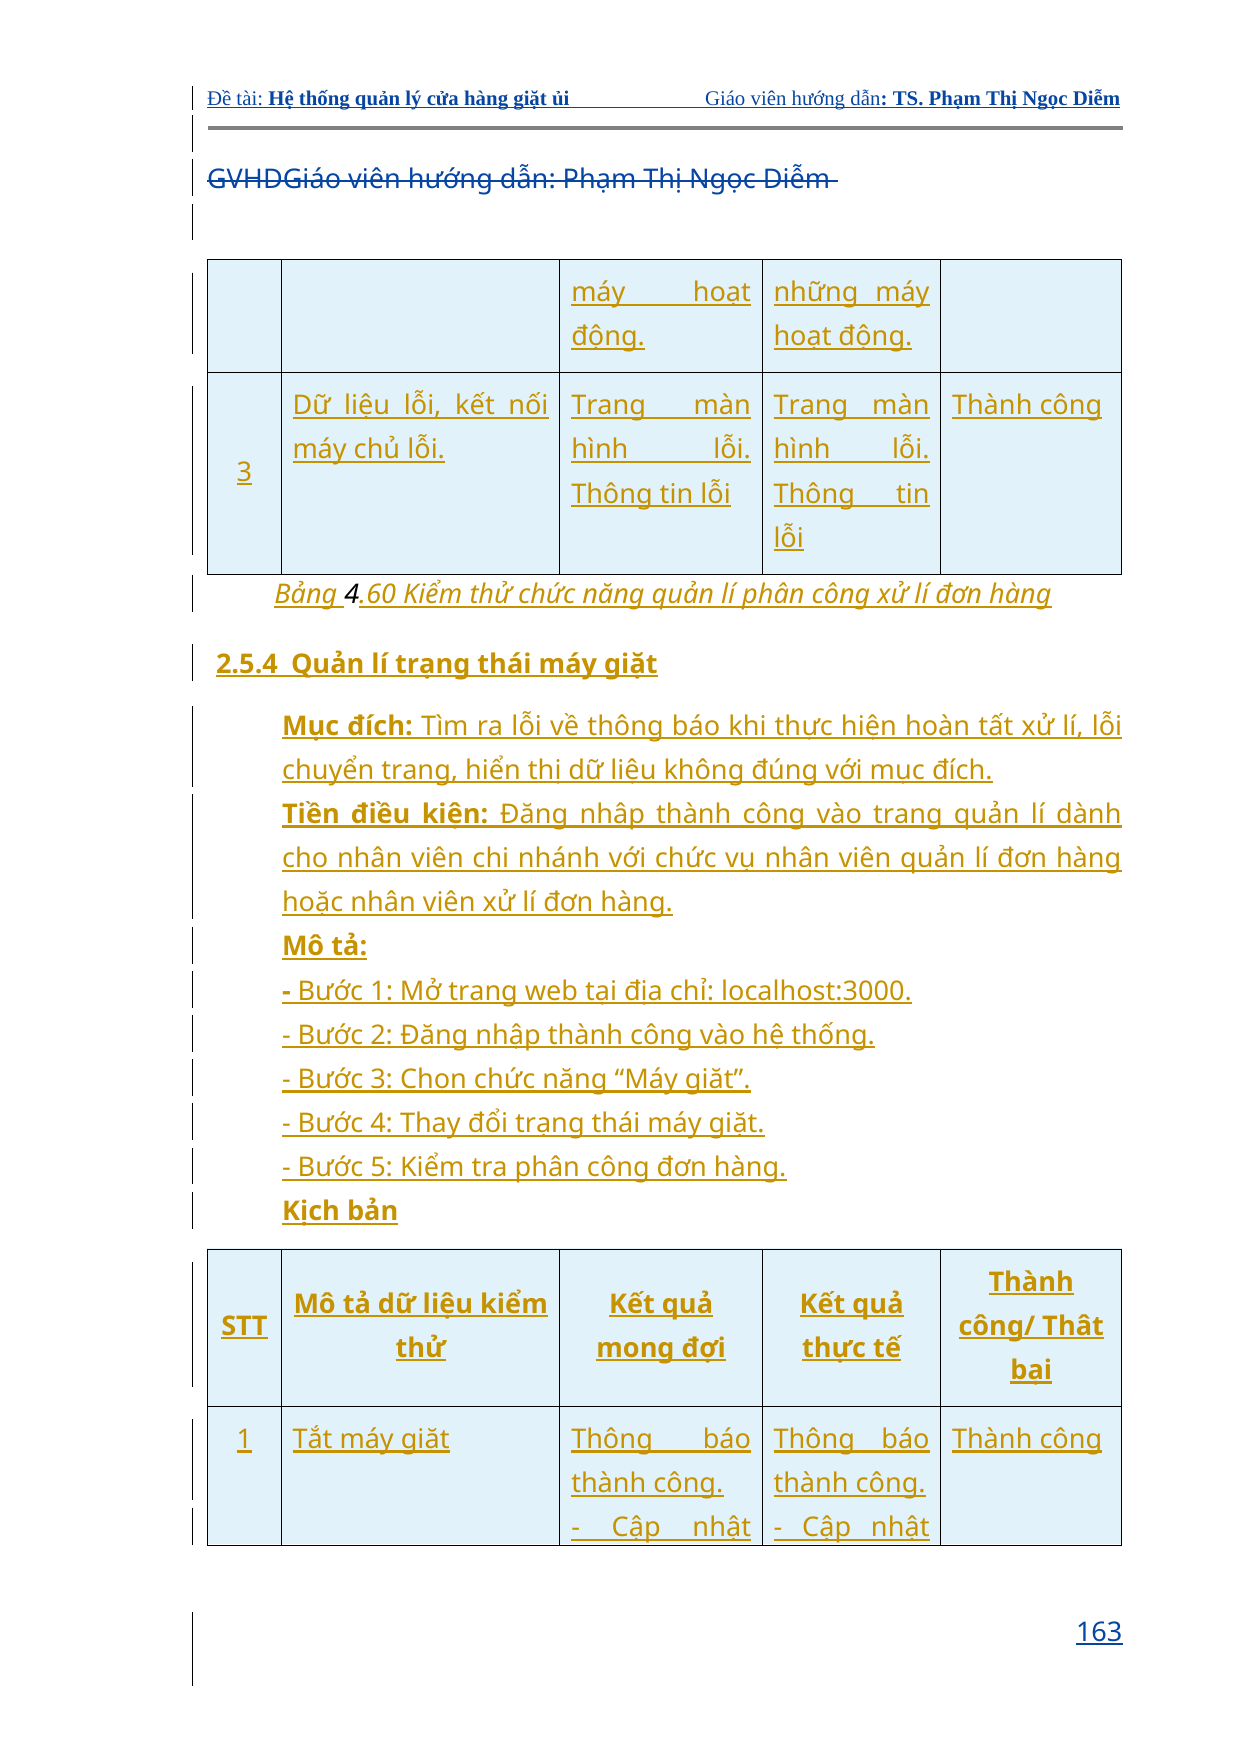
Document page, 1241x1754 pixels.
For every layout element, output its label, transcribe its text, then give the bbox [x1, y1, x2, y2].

text 4 [207, 575, 1122, 612]
